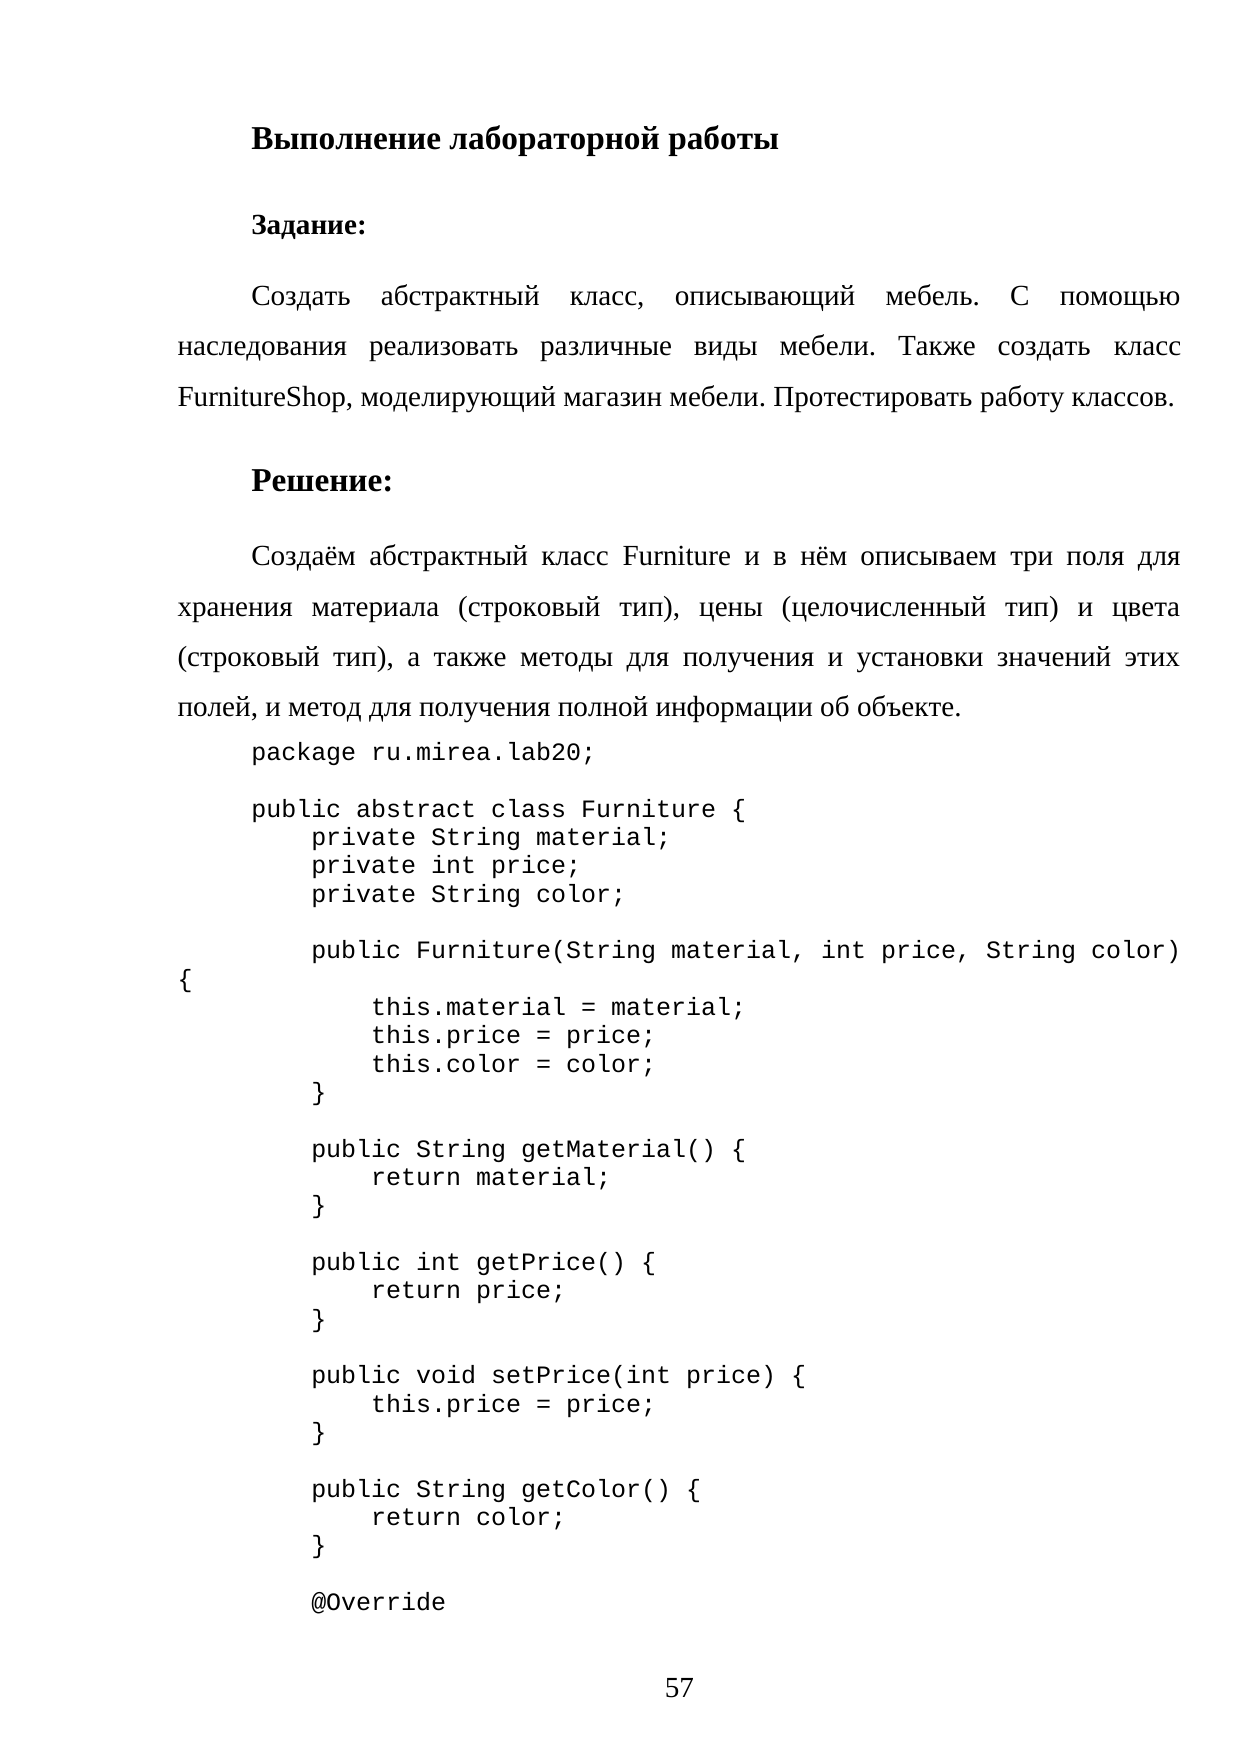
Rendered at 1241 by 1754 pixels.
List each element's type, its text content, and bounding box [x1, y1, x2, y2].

text Задание: [177, 207, 1181, 240]
text } [177, 1306, 1181, 1335]
text } [177, 1420, 1181, 1448]
text public String getColor() { [177, 1476, 1181, 1505]
text private String material; [177, 825, 1181, 853]
text return material; [177, 1165, 1181, 1193]
text public abstract class Furniture { [177, 796, 1181, 825]
text public Furniture(String material, int price, String color) { [177, 938, 1181, 995]
text private int price; [177, 853, 1181, 881]
text public void setPrice(int price) { [177, 1363, 1181, 1391]
text } [177, 1533, 1181, 1561]
text } [177, 1080, 1181, 1108]
text this.color = color; [177, 1051, 1181, 1080]
text Решение: [251, 460, 1181, 498]
text this.price = price; [177, 1391, 1181, 1420]
text @Override [177, 1590, 1181, 1618]
text package ru.mirea.lab20; [177, 740, 1181, 768]
text return price; [177, 1278, 1181, 1306]
text this.material = material; [177, 995, 1181, 1023]
text public int getPrice() { [177, 1250, 1181, 1278]
text } [177, 1193, 1181, 1221]
text return color; [177, 1505, 1181, 1533]
text Выполнение лабораторной работы [251, 118, 1181, 156]
text Создаём абстрактный класс Furniture и в нём описываем три поля для хранения материала (строковый тип), цены (целочисленный тип) и цвета (строковый тип), а также методы для получения и установки значений этих полей, и метод для получения полной информации об объекте. [177, 538, 1181, 723]
text this.price = price; [177, 1023, 1181, 1051]
text private String color; [177, 881, 1181, 910]
text Создать абстрактный класс, описывающий мебель. С помощью наследования реализовать различные виды мебели. Также создать класс FurnitureShop, моделирующий магазин мебели. Протестировать работу классов. [177, 278, 1181, 412]
text public String getMaterial() { [177, 1136, 1181, 1165]
